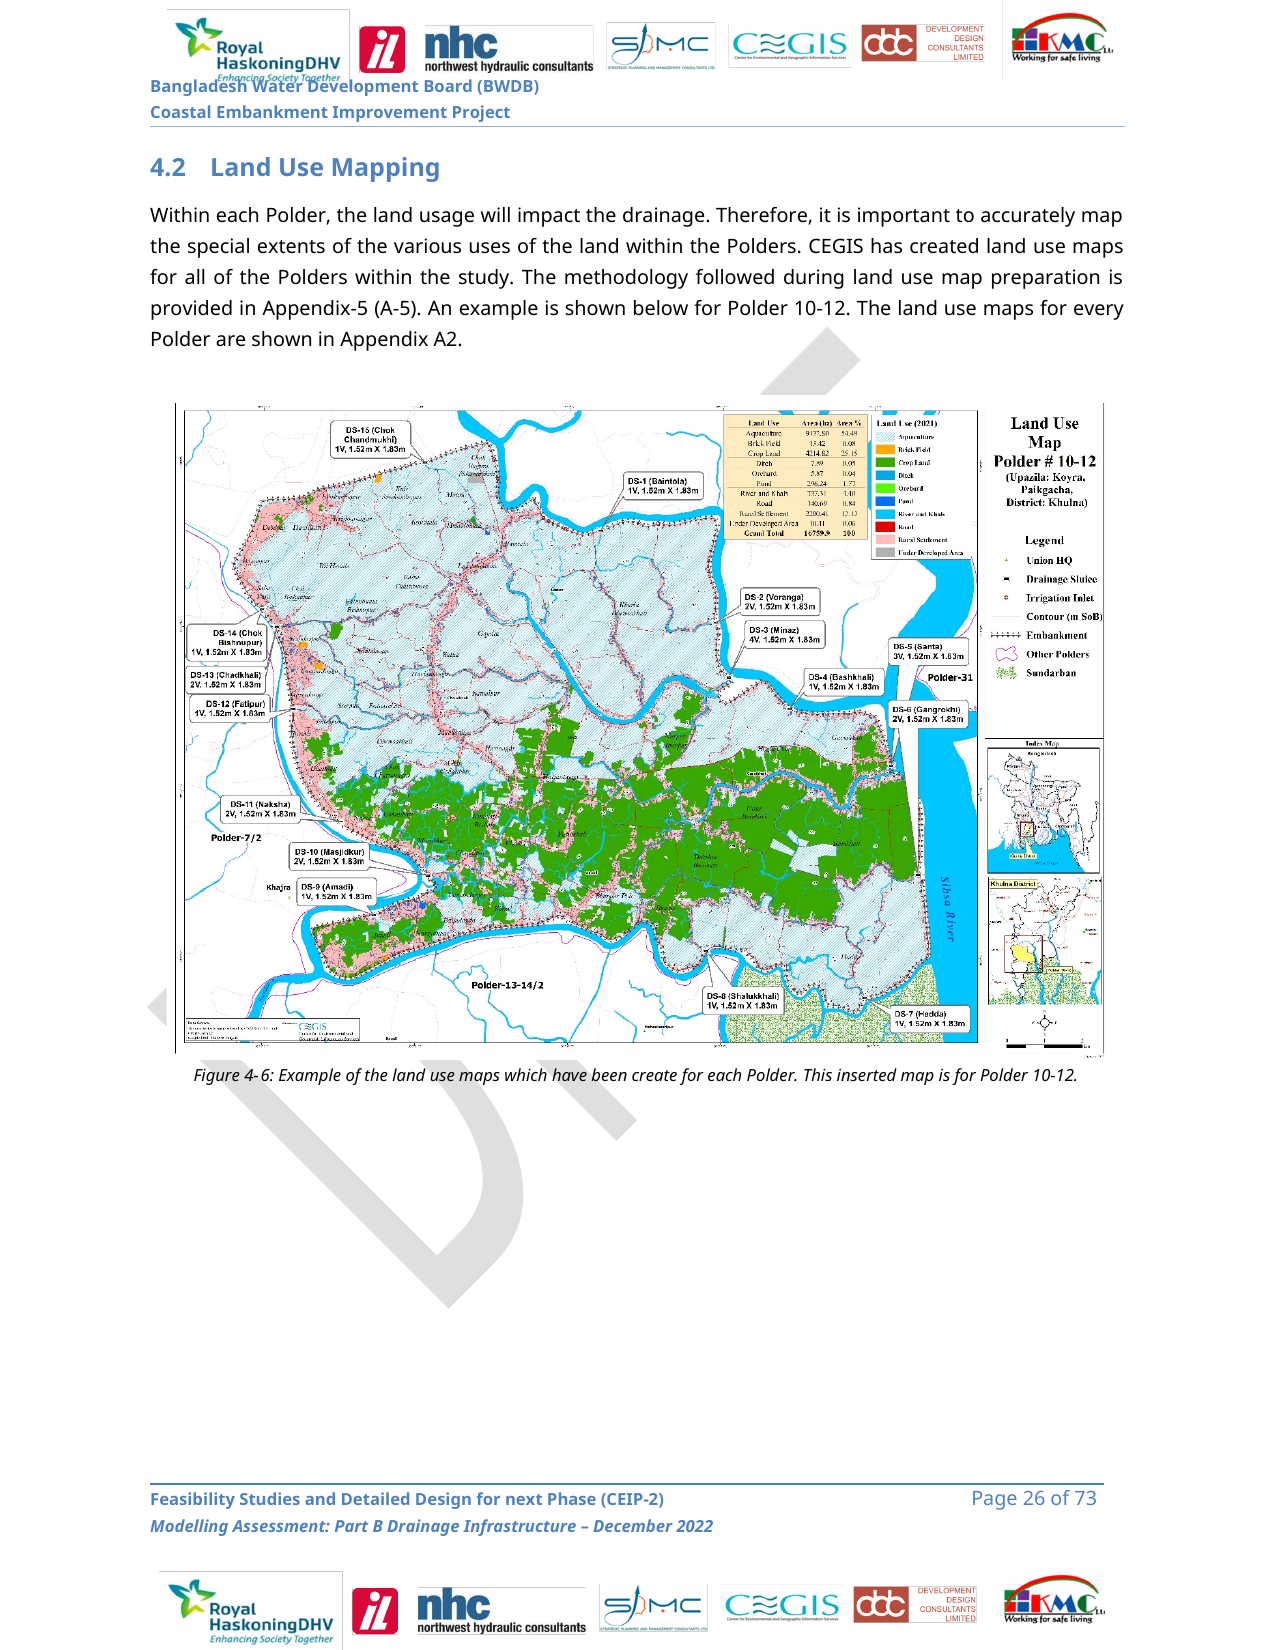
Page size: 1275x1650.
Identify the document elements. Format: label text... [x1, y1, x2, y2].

subtitle Land Use Mapping [150, 150, 1125, 184]
picture [166, 0, 1114, 89]
table_header [150, 396, 1124, 1064]
text Within each Polder, the land usage will impact the drainage. Therefore, it is important to accurately map the special extents of the various uses of the land within the Polders. CEGIS has created land use maps for all of the Polders within the study. The methodology followed during land use map preparation is provided in Appendix-5 (A-5). An example is shown below for Polder 10-12. The land use maps for every Polder are shown in Appendix A2. [150, 202, 1125, 352]
table_cell Figure 4-3: Example of the land use maps which have been create for each Polder. This inserted map is for Polder 10-12. [150, 1064, 1124, 1091]
picture [166, 395, 1108, 1060]
picture [159, 1561, 1106, 1650]
